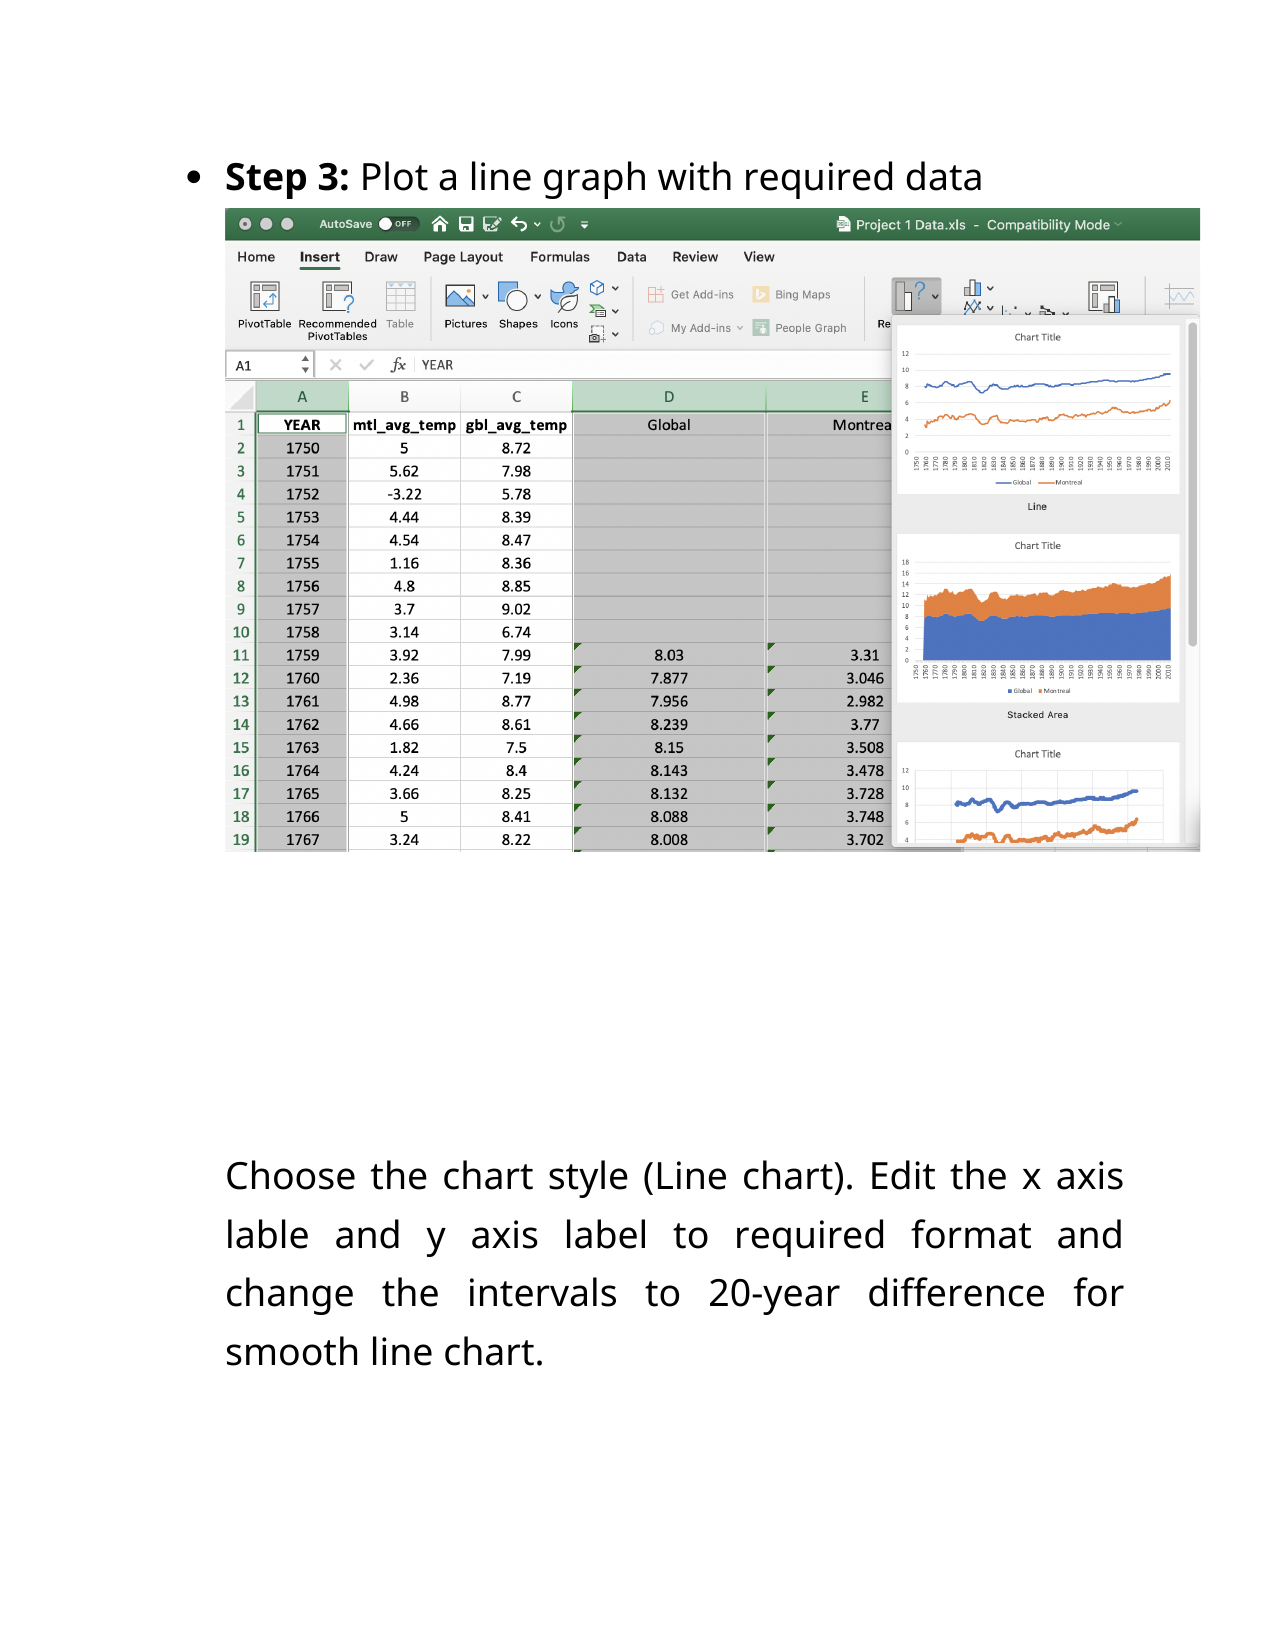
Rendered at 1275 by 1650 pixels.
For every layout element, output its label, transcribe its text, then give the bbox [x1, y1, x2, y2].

list Choose the chart style (Line chart). Edit the x axis lable and y axis label to required format and change the intervals to 20-year difference for smooth line chart. [225, 1149, 1125, 1376]
list Step 3: Plot a line graph with required data [187, 150, 1125, 201]
picture [225, 208, 1200, 852]
